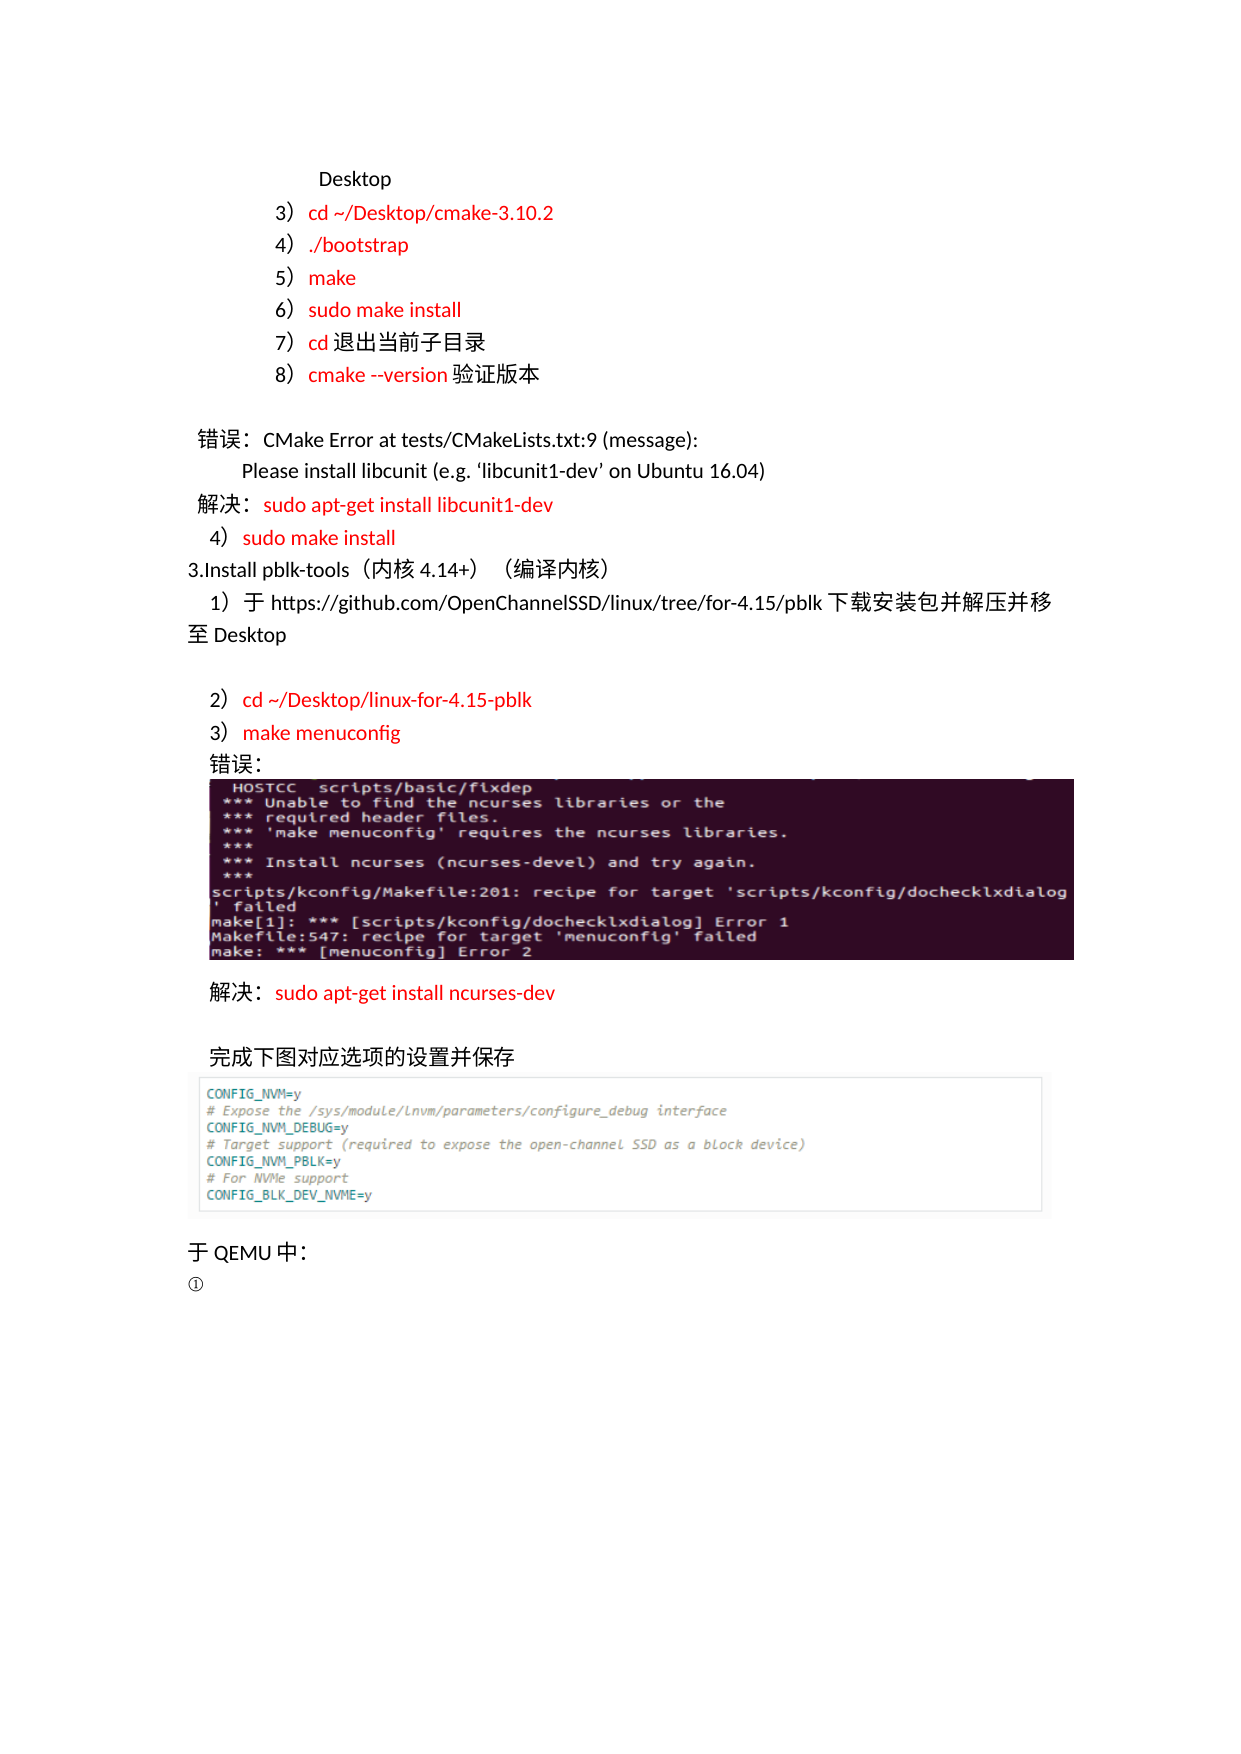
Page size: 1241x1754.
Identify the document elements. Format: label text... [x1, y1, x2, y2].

text ① [187, 1267, 1053, 1299]
list 3）cd ~/Desktop/cmake-3.10.2 [187, 194, 1053, 227]
list 5）make [275, 259, 1053, 292]
list Desktop [275, 162, 1053, 194]
text 错误： [187, 747, 1053, 779]
list Please install libcunit (e.g. ‘libcunit1-dev’ on Ubuntu 16.04) [187, 454, 1053, 487]
text 2）cd ~/Desktop/linux-for-4.15-pblk [187, 682, 1053, 714]
text 解决：sudo apt-get install ncurses-dev [187, 974, 1053, 1007]
list 8）cmake --version验证版本 [275, 357, 1053, 389]
text 完成下图对应选项的设置并保存 [187, 1039, 1053, 1072]
picture [187, 1072, 1052, 1219]
list 7）cd退出当前子目录 [275, 324, 1053, 357]
list 错误：CMake Error at tests/CMakeLists.txt:9 (message): [187, 422, 1053, 454]
text 1）于https://github.com/OpenChannelSSD/linux/tree/for-4.15/pblk下载安装包并解压并移至Desktop [187, 584, 1053, 649]
list 3.Install pblk-tools（内核4.14+）（编译内核） [187, 552, 1053, 584]
text 于QEMU中： [187, 1234, 1053, 1267]
list 6）sudo make install [275, 292, 1053, 324]
text 3）make menuconfig [187, 714, 1053, 747]
list 解决：sudo apt-get install libcunit1-dev [187, 487, 1053, 519]
list 4）sudo make install [187, 519, 1053, 552]
picture [209, 779, 1074, 960]
list 4）./bootstrap [275, 227, 1053, 259]
